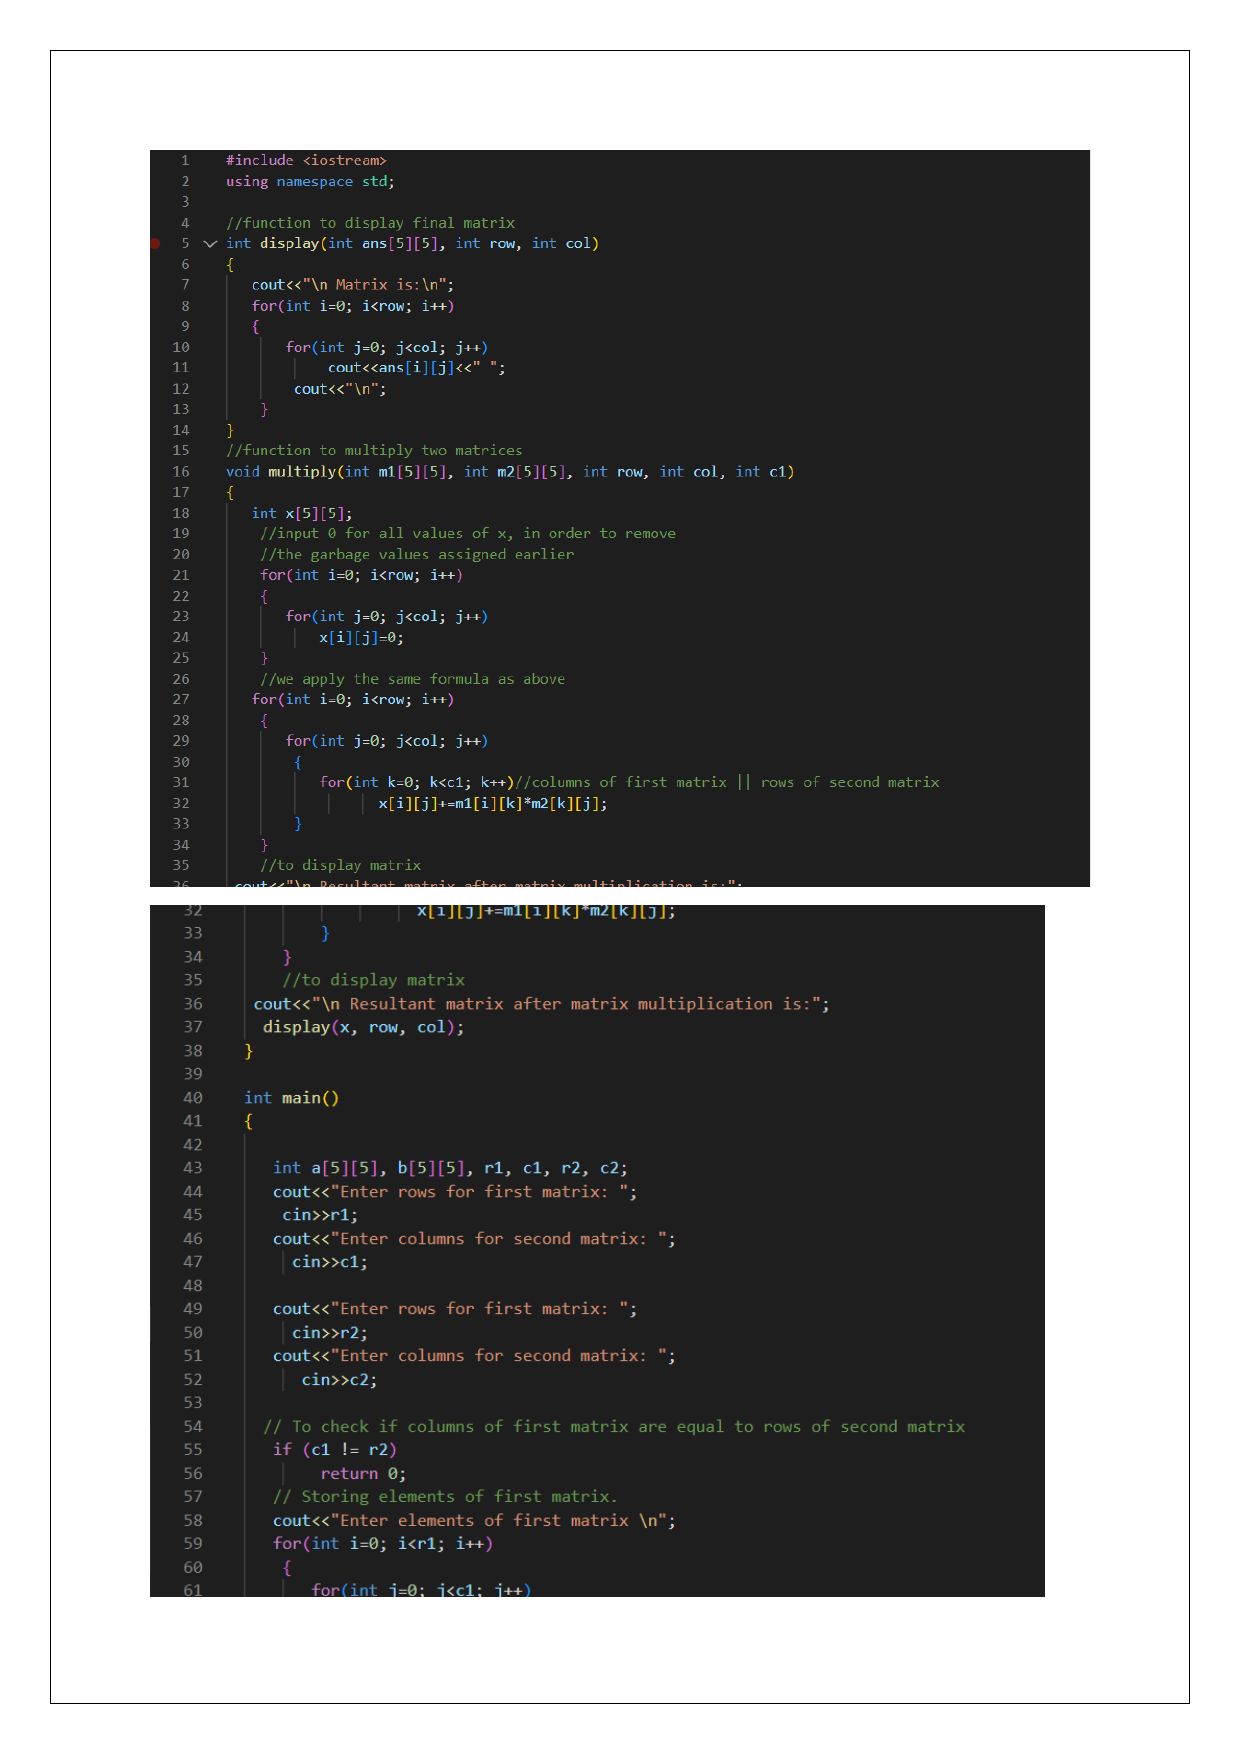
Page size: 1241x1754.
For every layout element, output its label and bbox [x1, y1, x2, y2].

picture [150, 150, 1091, 887]
picture [150, 905, 1045, 1597]
